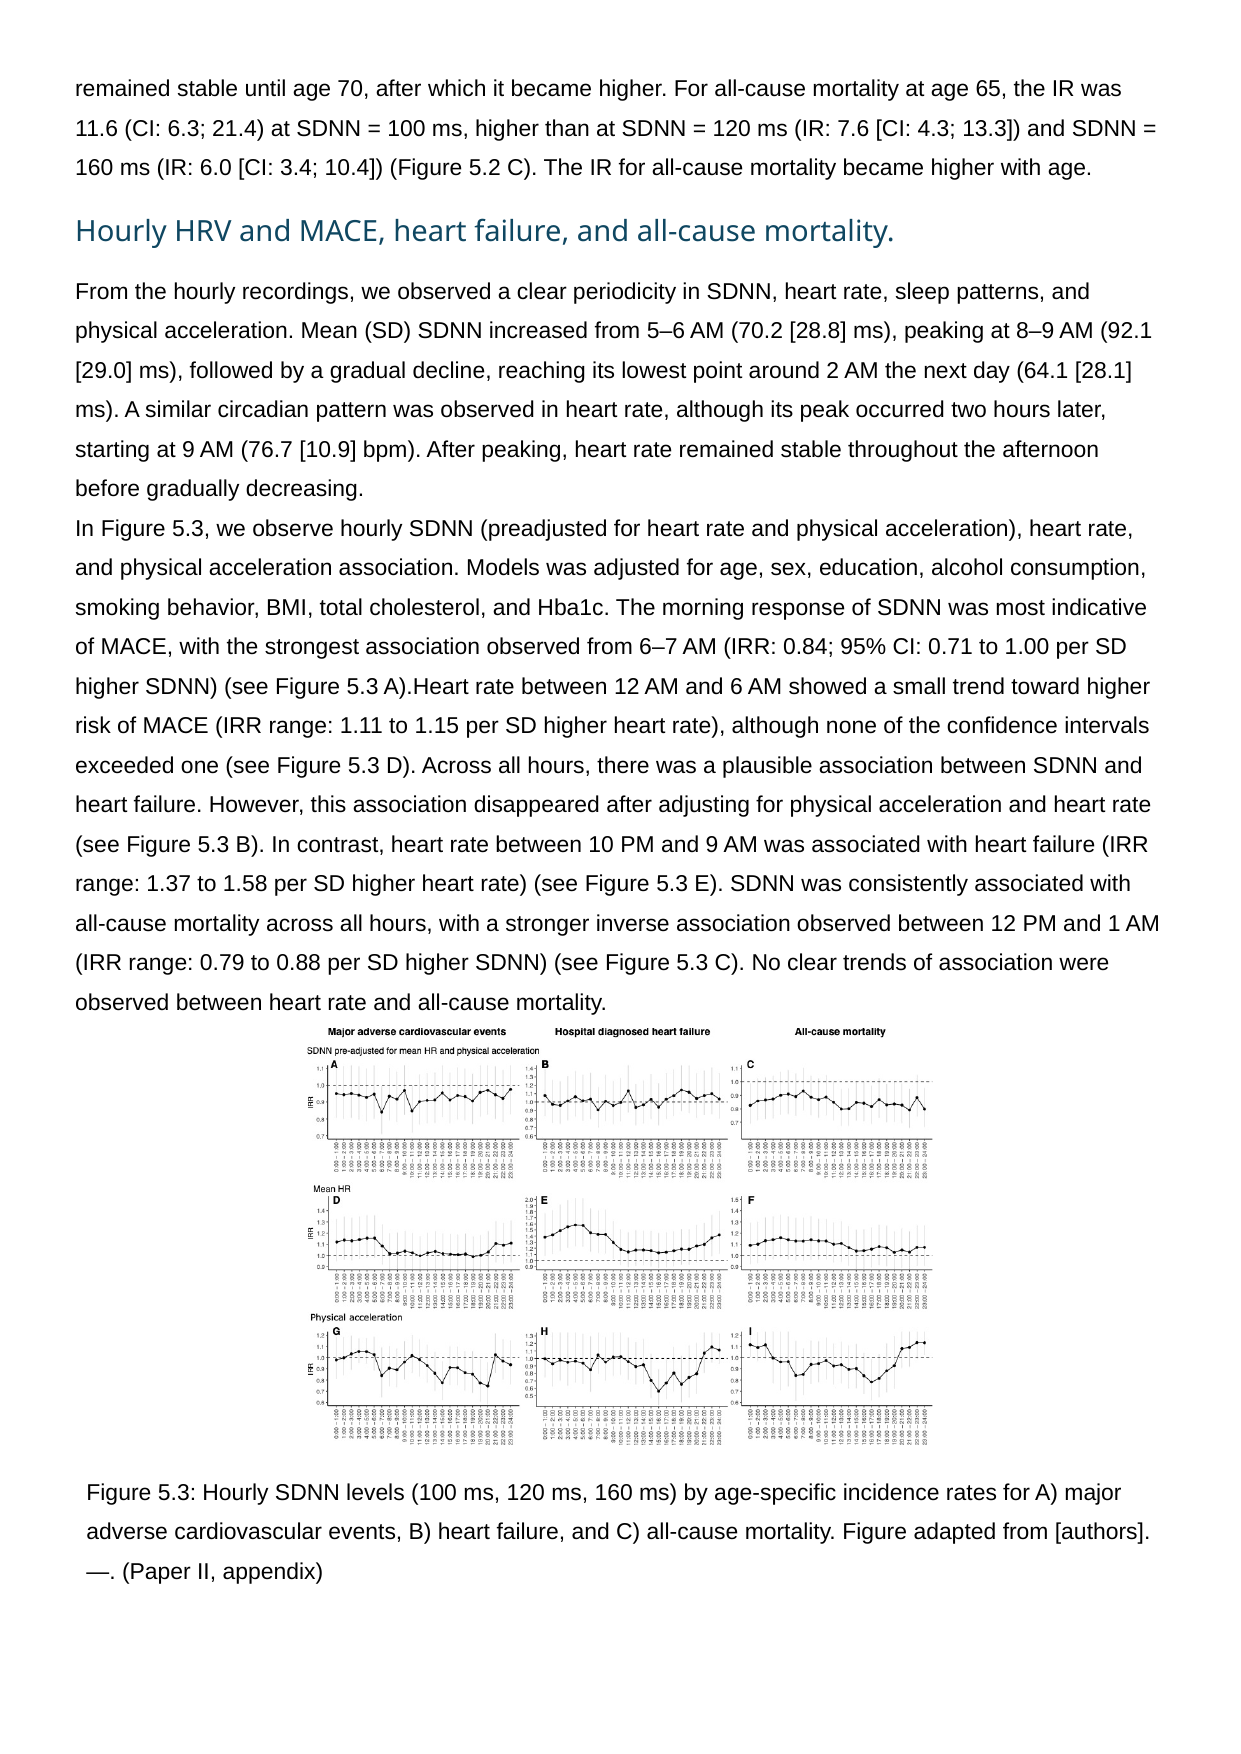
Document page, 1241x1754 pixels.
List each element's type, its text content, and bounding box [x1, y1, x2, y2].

picture [307, 1028, 933, 1445]
subtitle Hourly HRV and MACE, heart failure, and all-cause mortality. [75, 210, 1165, 250]
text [75, 75, 1165, 180]
text In Figure 5.3, we observe hourly SDNN (preadjusted for heart rate and physical acceleration), heart rate, and physical acceleration association. Models was adjusted for age, sex, education, alcohol consumption, smoking behavior, BMI, total cholesterol, and Hba1c. The morning response of SDNN was most indicative of MACE, with the strongest association observed from 6–7 AM (IRR: 0.84; 95% CI: 0.71 to 1.00 per SD higher SDNN) (see Figure 5.3 A).Heart rate between 12 AM and 6 AM showed a small trend toward higher risk of MACE (IRR range: 1.11 to 1.15 per SD higher heart rate), although none of the confidence intervals exceeded one (see Figure 5.3 D). Across all hours, there was a plausible association between SDNN and heart failure. However, this association disappeared after adjusting for physical acceleration and heart rate (see Figure 5.3 B). In contrast, heart rate between 10 PM and 9 AM was associated with heart failure (IRR range: 1.37 to 1.58 per SD higher heart rate) (see Figure 5.3 E). SDNN was consistently associated with all-cause mortality across all hours, with a stronger inverse association observed between 12 PM and 1 AM (IRR range: 0.79 to 0.88 per SD higher SDNN) (see Figure 5.3 C). No clear trends of association were observed between heart rate and all-cause mortality. [75, 515, 1165, 1015]
text From the hourly recordings, we observed a clear periodicity in SDNN, heart rate, sleep patterns, and physical acceleration. Mean (SD) SDNN increased from 5–6 AM (70.2 [28.8] ms), peaking at 8–9 AM (92.1 [29.0] ms), followed by a gradual decline, reaching its lowest point around 2 AM the next day (64.1 [28.1] ms). A similar circadian pattern was observed in heart rate, although its peak occurred two hours later, starting at 9 AM (76.7 [10.9] bpm). After peaking, heart rate remained stable throughout the afternoon before gradually decreasing. [75, 278, 1165, 502]
table_header Figure 5.3: Hourly SDNN levels (100 ms, 120 ms, 160 ms) by age-specific incidence rates for A) major adverse cardiovascular events, B) heart failure, and C) all-cause mortality. Figure adapted from [authors]. —. (Paper II, appendix) [75, 1028, 1165, 1597]
